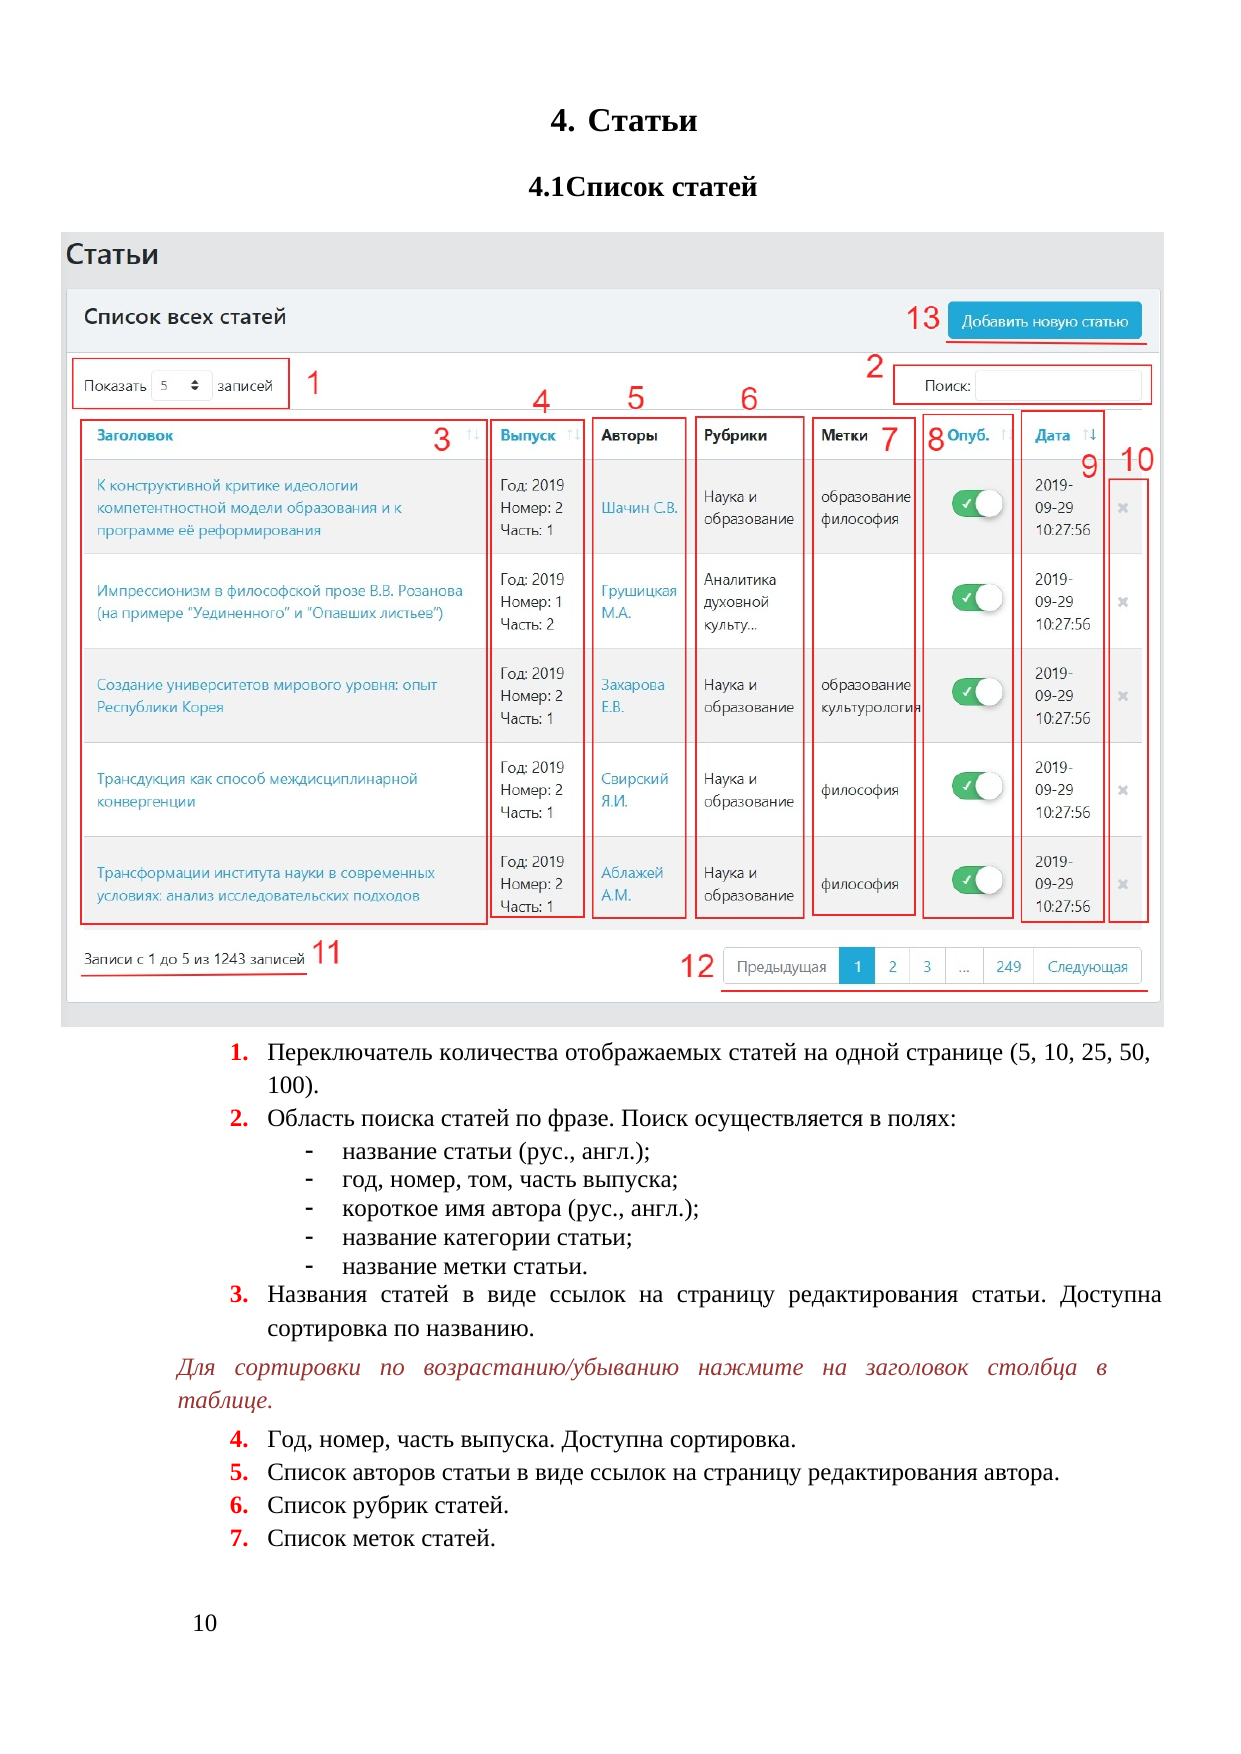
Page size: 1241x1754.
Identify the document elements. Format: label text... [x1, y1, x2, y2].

list короткое имя автора (рус., англ.); [305, 1193, 1152, 1222]
text Названия статей в виде ссылок на страницу редактирования статьи. Доступна сортировка по названию. [229, 1279, 1162, 1341]
list Переключатель количества отображаемых статей на одной странице (5, 10, 25, 50, 100). [229, 1037, 1152, 1098]
text Список статей [134, 169, 1152, 202]
text Список рубрик статей. [229, 1490, 1162, 1519]
list год, номер, том, часть выпуска; [305, 1164, 1152, 1193]
list название метки статьи. [305, 1251, 1152, 1279]
text Год, номер, часть выпуска. Доступна сортировка. [229, 1424, 1162, 1453]
text Список меток статей. [229, 1523, 1162, 1552]
text Список авторов статьи в виде ссылок на страницу редактирования автора. [229, 1457, 1162, 1486]
text Для сортировки по возрастанию/убыванию нажмите на заголовок столбца в таблице. [177, 1352, 1107, 1414]
picture [61, 232, 1164, 1027]
text Область поиска статей по фразе. Поиск осуществляется в полях: [229, 1103, 1162, 1132]
list название статьи (рус., англ.); [305, 1136, 1152, 1164]
text Статьи [96, 100, 1152, 138]
list название категории статьи; [305, 1222, 1152, 1251]
